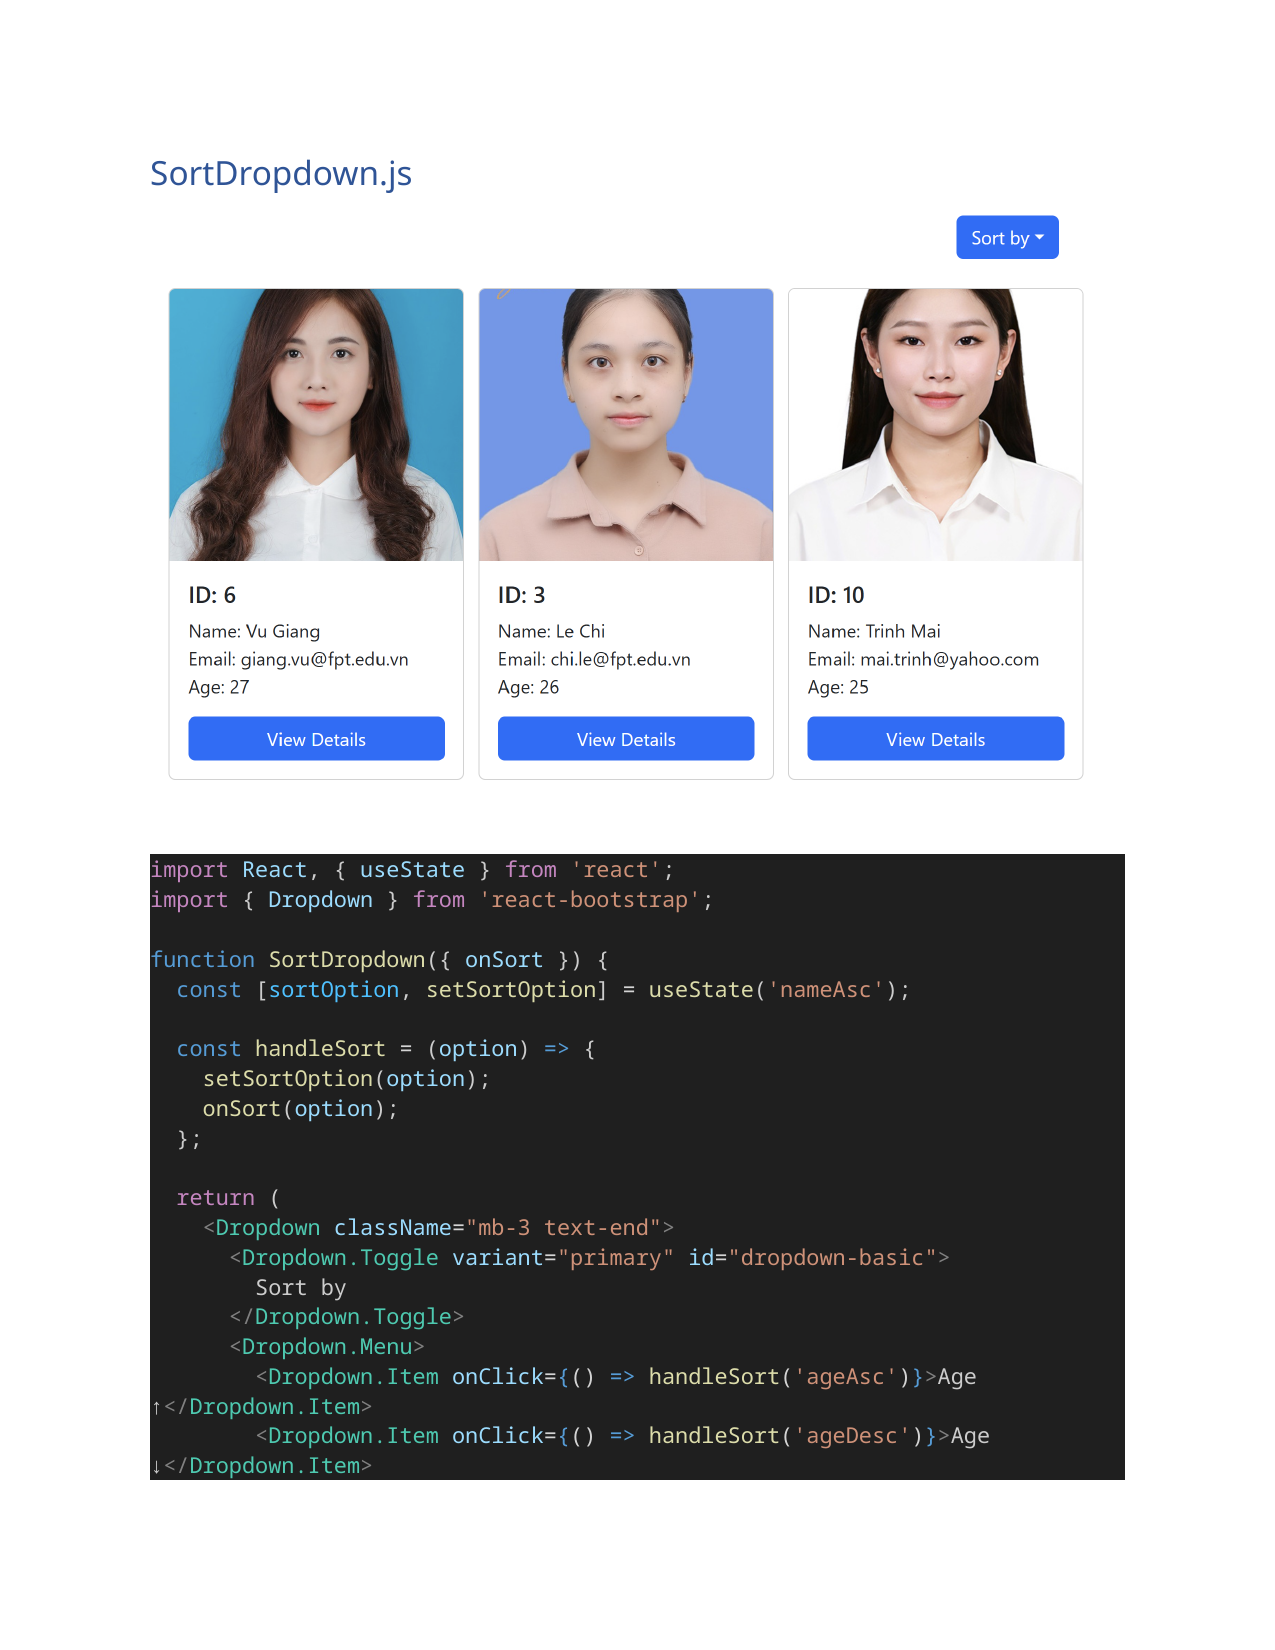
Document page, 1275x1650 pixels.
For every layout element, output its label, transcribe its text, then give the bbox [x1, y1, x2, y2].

text <Dropdown.Item onClick={() => handleSort('ageAsc')}>Age ↑</Dropdown.Item> [150, 1361, 1125, 1421]
text import { Dropdown } from 'react-bootstrap'; [150, 884, 1125, 914]
text <Dropdown className="mb-3 text-end"> [150, 1212, 1125, 1242]
text const [sortOption, setSortOption] = useState('nameAsc'); [150, 974, 1125, 1003]
text </Dropdown.Toggle> [150, 1301, 1125, 1331]
text <Dropdown.Menu> [150, 1331, 1125, 1361]
text return ( [150, 1182, 1125, 1212]
text const handleSort = (option) => { [150, 1033, 1125, 1063]
text Sort by [150, 1272, 1125, 1301]
text function SortDropdown({ onSort }) { [150, 944, 1125, 974]
text onSort(option); [150, 1093, 1125, 1123]
text setSortOption(option); [150, 1063, 1125, 1093]
subtitle SortDropdown.js [150, 150, 1125, 195]
text <Dropdown.Item onClick={() => handleSort('ageDesc')}>Age ↓</Dropdown.Item> [150, 1421, 1125, 1480]
picture [150, 210, 1125, 782]
text <Dropdown.Toggle variant="primary" id="dropdown-basic"> [150, 1242, 1125, 1272]
text }; [150, 1123, 1125, 1152]
text import React, { useState } from 'react'; [150, 854, 1125, 884]
